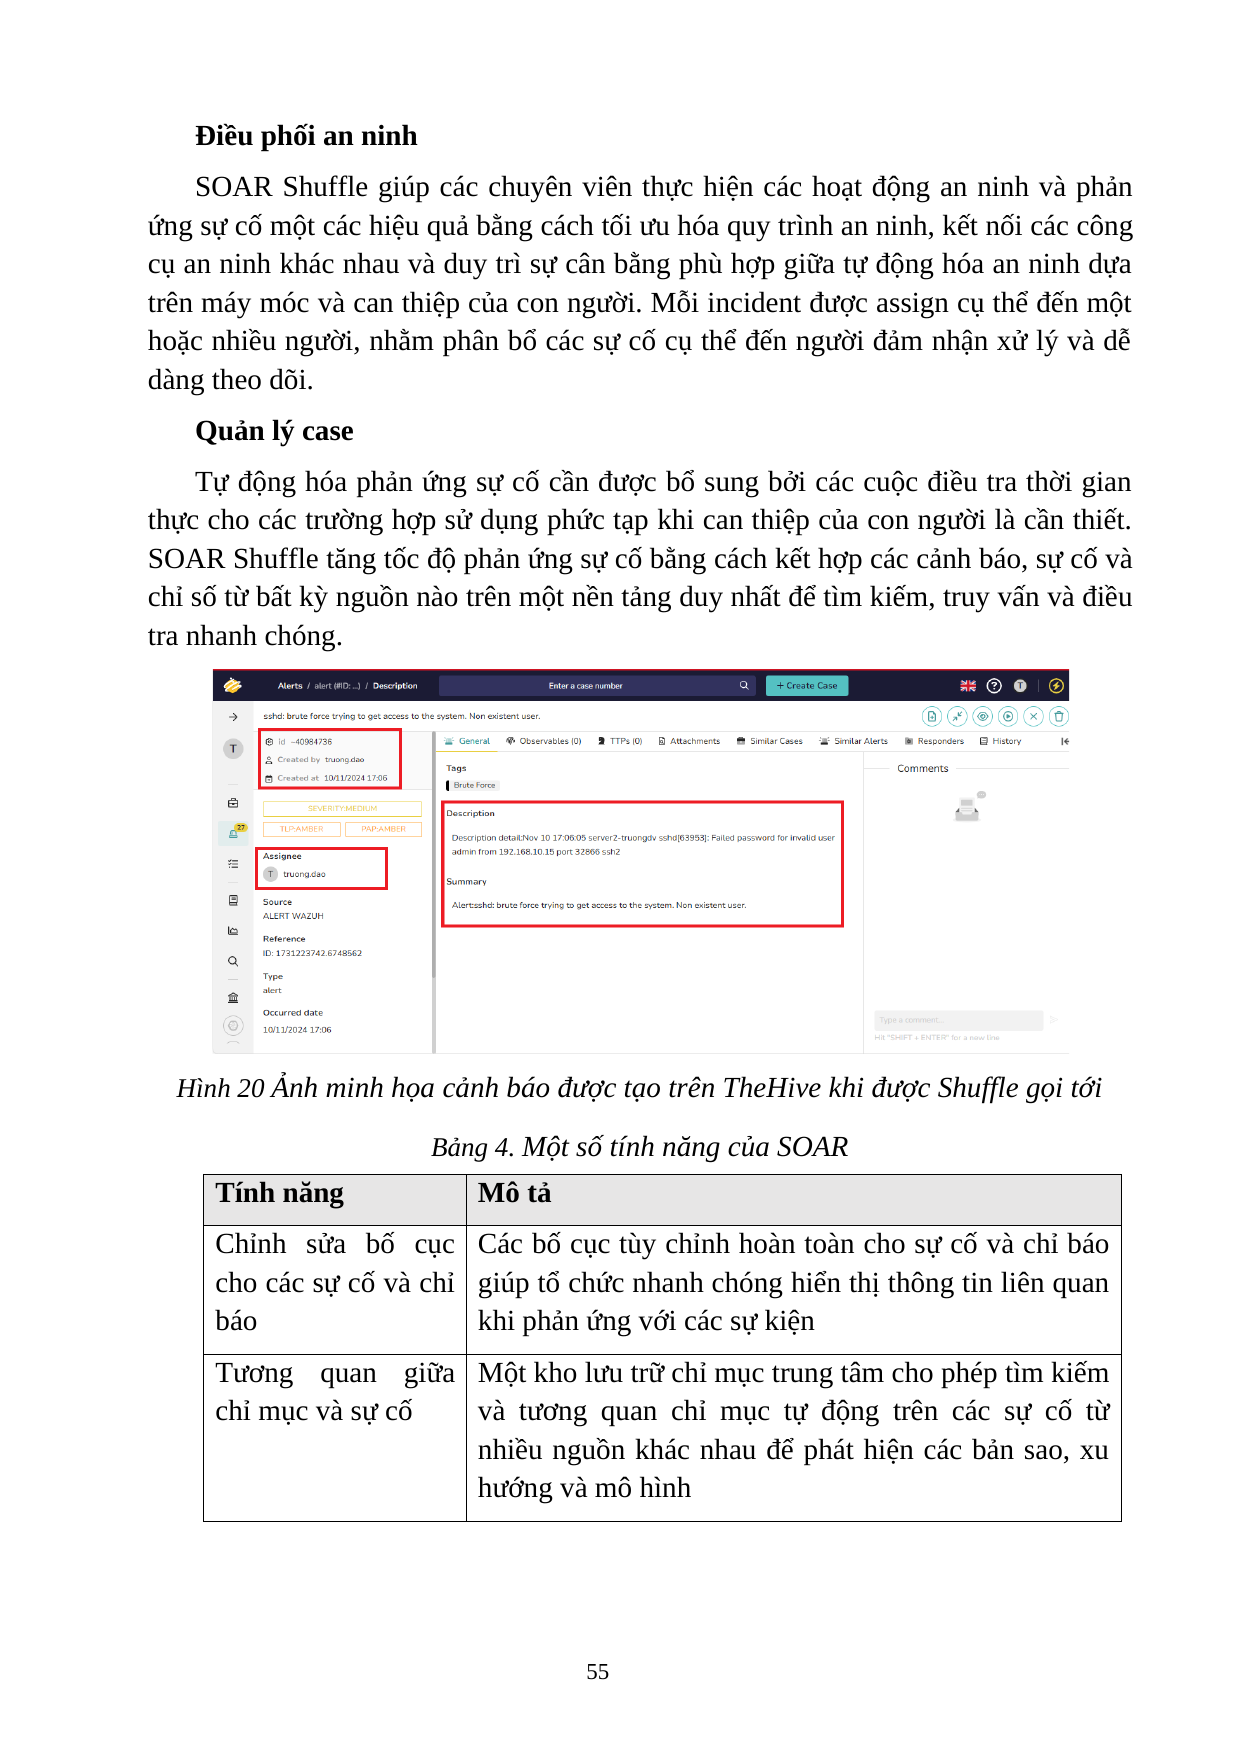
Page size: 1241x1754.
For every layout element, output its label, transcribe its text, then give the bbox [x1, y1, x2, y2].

table_cell Các bố cục tùy chỉnh hoàn toàn cho sự cố và chỉ báo giúp tổ chức nhanh chóng hiển thị thông tin liên quan khi phản ứng với các sự kiện [467, 1226, 1121, 1354]
table_cell Chỉnh sửa bố cục cho các sự cố và chỉ báo [204, 1226, 466, 1354]
text SOAR Shuffle giúp các chuyên viên thực hiện các hoạt động an ninh và phản ứng sự cố một các hiệu quả bằng cách tối ưu hóa quy trình an ninh, kết nối các công cụ an ninh khác nhau và duy trì sự cân bằng phù hợp giữa tự động hóa an ninh dựa trên máy móc và can thiệp của con người. Mỗi incident được assign cụ thể đến một hoặc nhiều người, nhằm phân bổ các sự cố cụ thể đến người đảm nhận xử lý và dễ dàng theo dõi. [148, 169, 1134, 395]
table_cell Tương quan giữa chỉ mục và sự cố [204, 1355, 466, 1521]
table_cell Một kho lưu trữ chỉ mục trung tâm cho phép tìm kiếm và tương quan chỉ mục tự động trên các sự cố từ nhiều nguồn khác nhau để phát hiện các bản sao, xu hướng và mô hình [467, 1355, 1121, 1521]
table_header Tính năng [204, 1175, 466, 1225]
text Một số tính năng của SOAR [148, 1129, 1134, 1163]
text Điều phối an ninh [148, 118, 1134, 152]
text Tự động hóa phản ứng sự cố cần được bổ sung bởi các cuộc điều tra thời gian thực cho các trường hợp sử dụng phức tạp khi can thiệp của con người là cần thiết. SOAR Shuffle tăng tốc độ phản ứng sự cố bằng cách kết hợp các cảnh báo, sự cố và chỉ số từ bất kỳ nguồn nào trên một nền tảng duy nhất để tìm kiếm, truy vấn và điều tra nhanh chóng. [148, 464, 1134, 652]
text Ảnh minh họa cảnh báo được tạo trên TheHive khi được Shuffle gọi tới [148, 1071, 1134, 1104]
table_header Mô tả [467, 1175, 1121, 1225]
picture [212, 669, 1070, 1054]
text Quản lý case [148, 413, 1134, 446]
